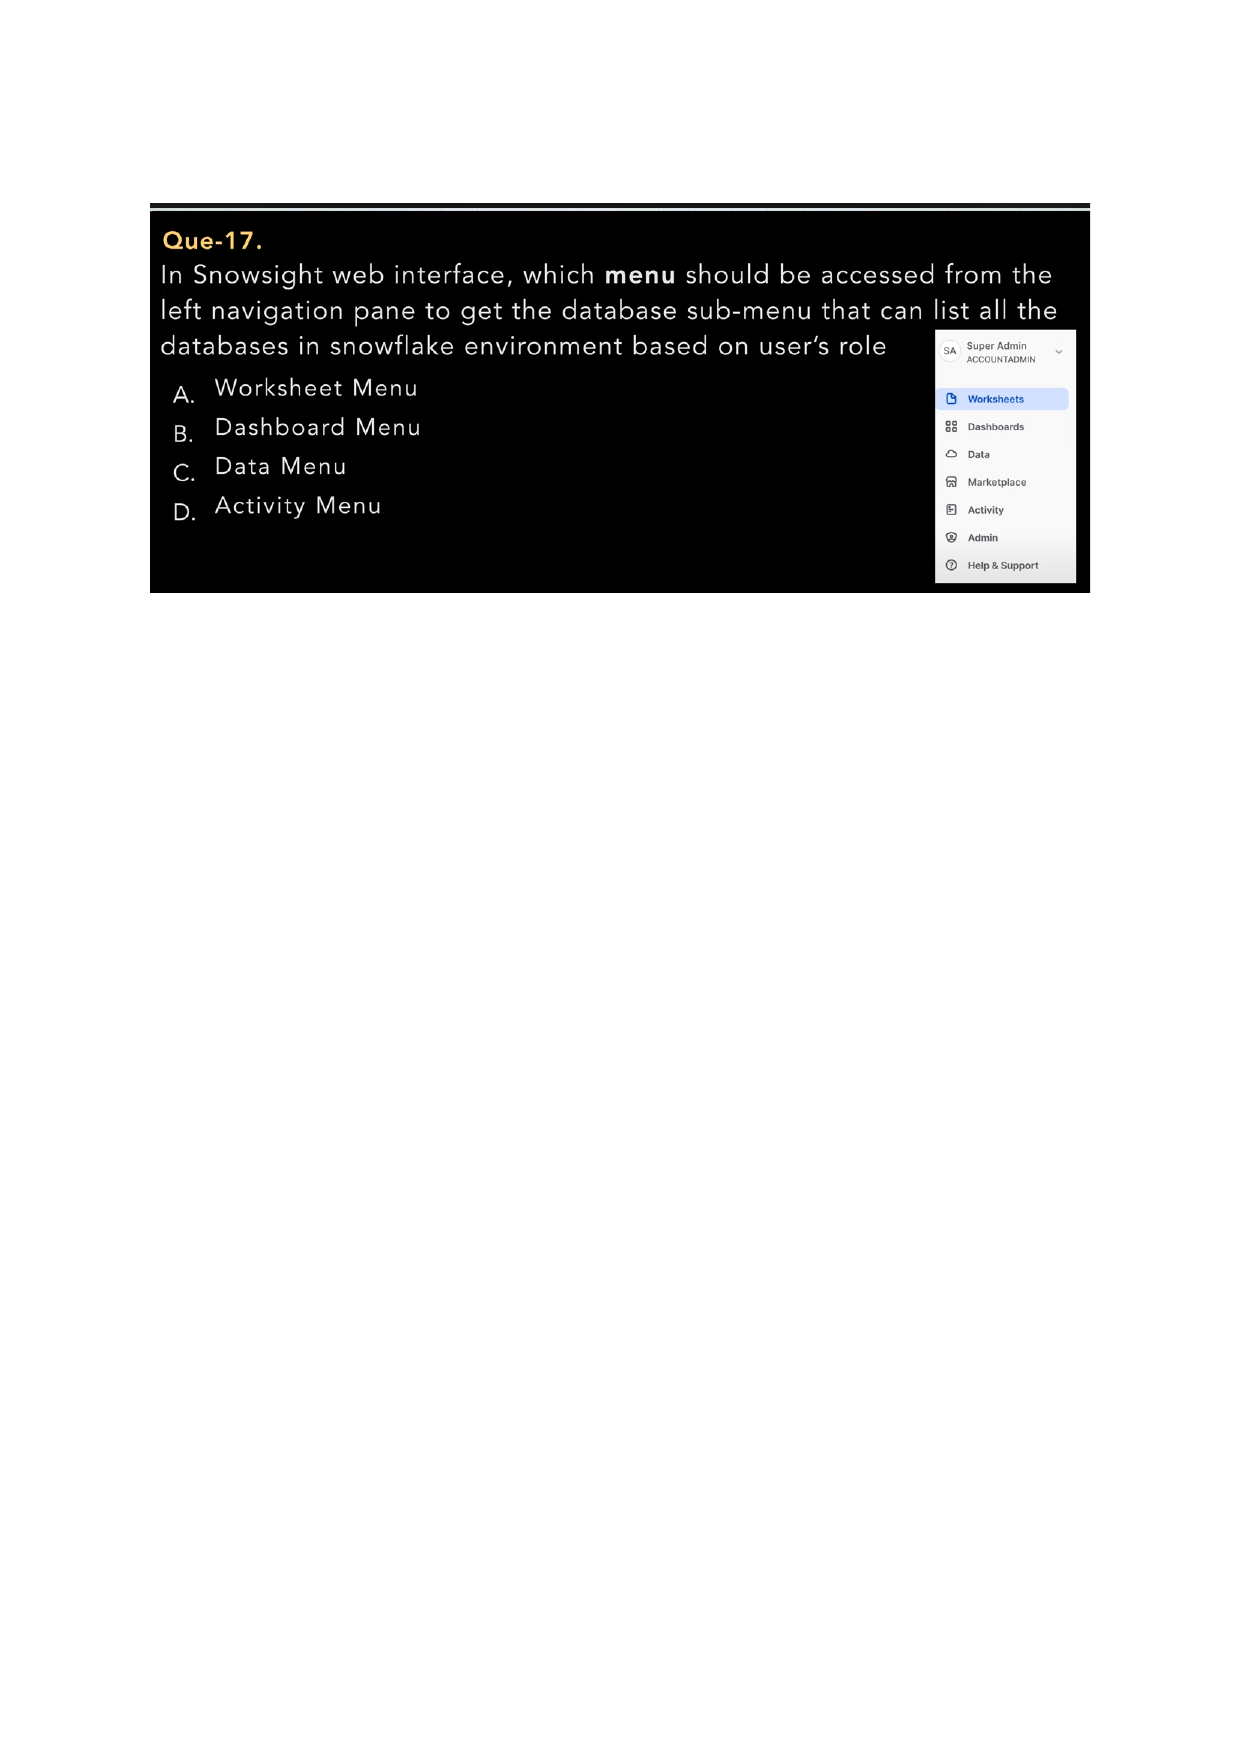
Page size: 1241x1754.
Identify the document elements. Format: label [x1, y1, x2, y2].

picture [150, 203, 1091, 593]
